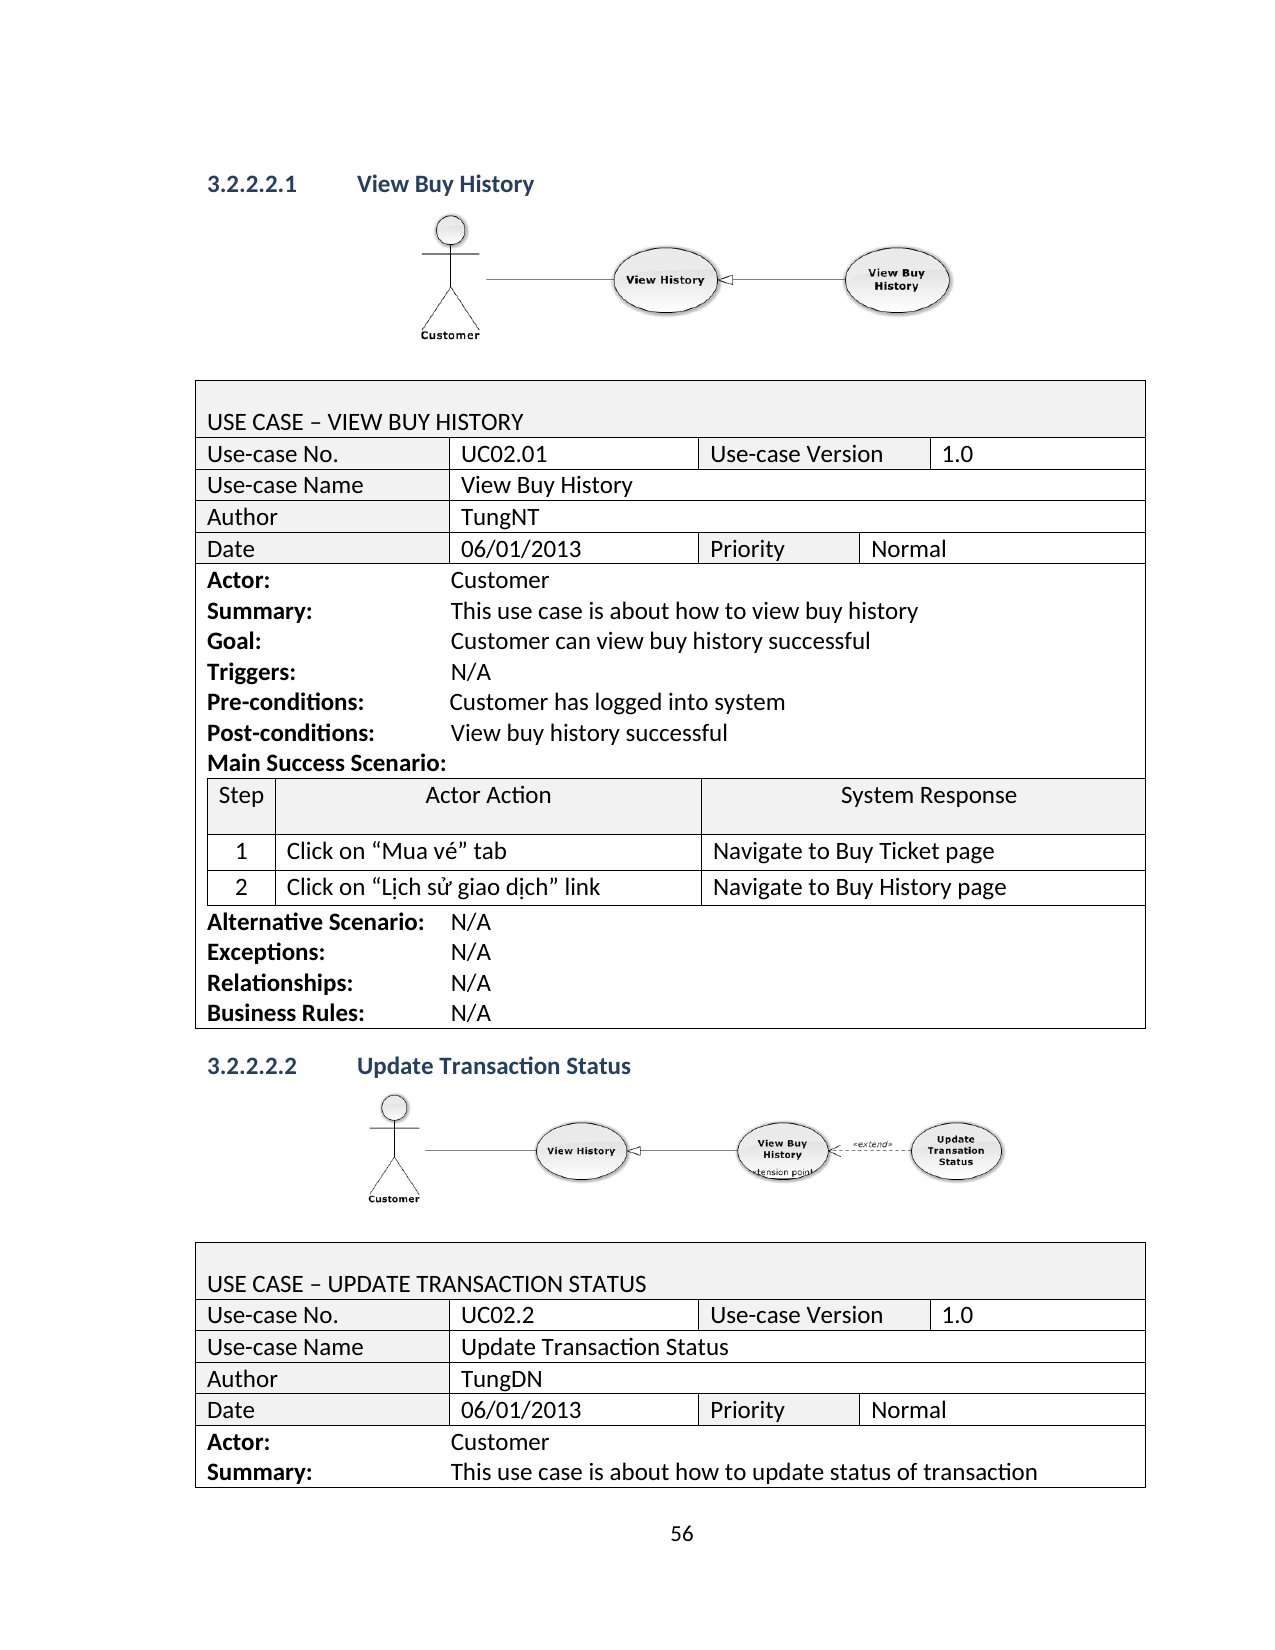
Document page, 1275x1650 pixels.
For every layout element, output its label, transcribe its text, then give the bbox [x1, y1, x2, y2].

table_cell 1.0 [931, 1300, 1145, 1330]
picture [402, 203, 961, 356]
table_cell Date [196, 533, 449, 563]
table_cell 06/01/2013 [450, 1394, 698, 1425]
subtitle 3.2.2.2.1 View Buy History [207, 168, 1157, 199]
table_header USE CASE – UPDATE TRANSACTION STATUS [196, 1243, 1145, 1299]
table_cell Actor: Customer Summary: This use case is about how to view buy history Goal: Customer can view buy history successful Triggers: N/A Pre-conditions: Customer has logged into system Post-conditions: View buy history successful Main Success Scenario: Alternative Scenario: N/A Exceptions: N/A Relationships: N/A Business Rules: N/A [196, 564, 1145, 1028]
table_cell TungDN [450, 1363, 1145, 1393]
table_cell Use-case Version [699, 438, 930, 468]
table_cell Author [196, 1363, 449, 1393]
table_cell Date [196, 1394, 449, 1425]
subtitle 3.2.2.2.2 Update Transaction Status [207, 1050, 1157, 1081]
table_cell Normal [860, 533, 1145, 563]
table_cell Update Transaction Status [450, 1331, 1145, 1362]
table_cell Use-case No. [196, 1300, 449, 1330]
table_cell 06/01/2013 [450, 533, 698, 563]
table_cell Use-case Name [196, 1331, 449, 1362]
table_cell View Buy History [450, 470, 1145, 500]
table_header USE CASE – VIEW BUY HISTORY [196, 381, 1145, 437]
table_cell Priority [699, 1394, 859, 1425]
table_cell Priority [699, 533, 859, 563]
table_cell Use-case Name [196, 470, 449, 500]
table_cell UC02.01 [450, 438, 698, 468]
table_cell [196, 1426, 1145, 1487]
table_cell Normal [860, 1394, 1145, 1425]
table_cell UC02.2 [450, 1300, 698, 1330]
table_cell TungNT [450, 501, 1145, 532]
table_cell Use-case No. [196, 438, 449, 468]
table_cell Use-case Version [699, 1300, 930, 1330]
table_cell Author [196, 501, 449, 532]
table_cell 1.0 [931, 438, 1145, 468]
picture [352, 1085, 1012, 1217]
